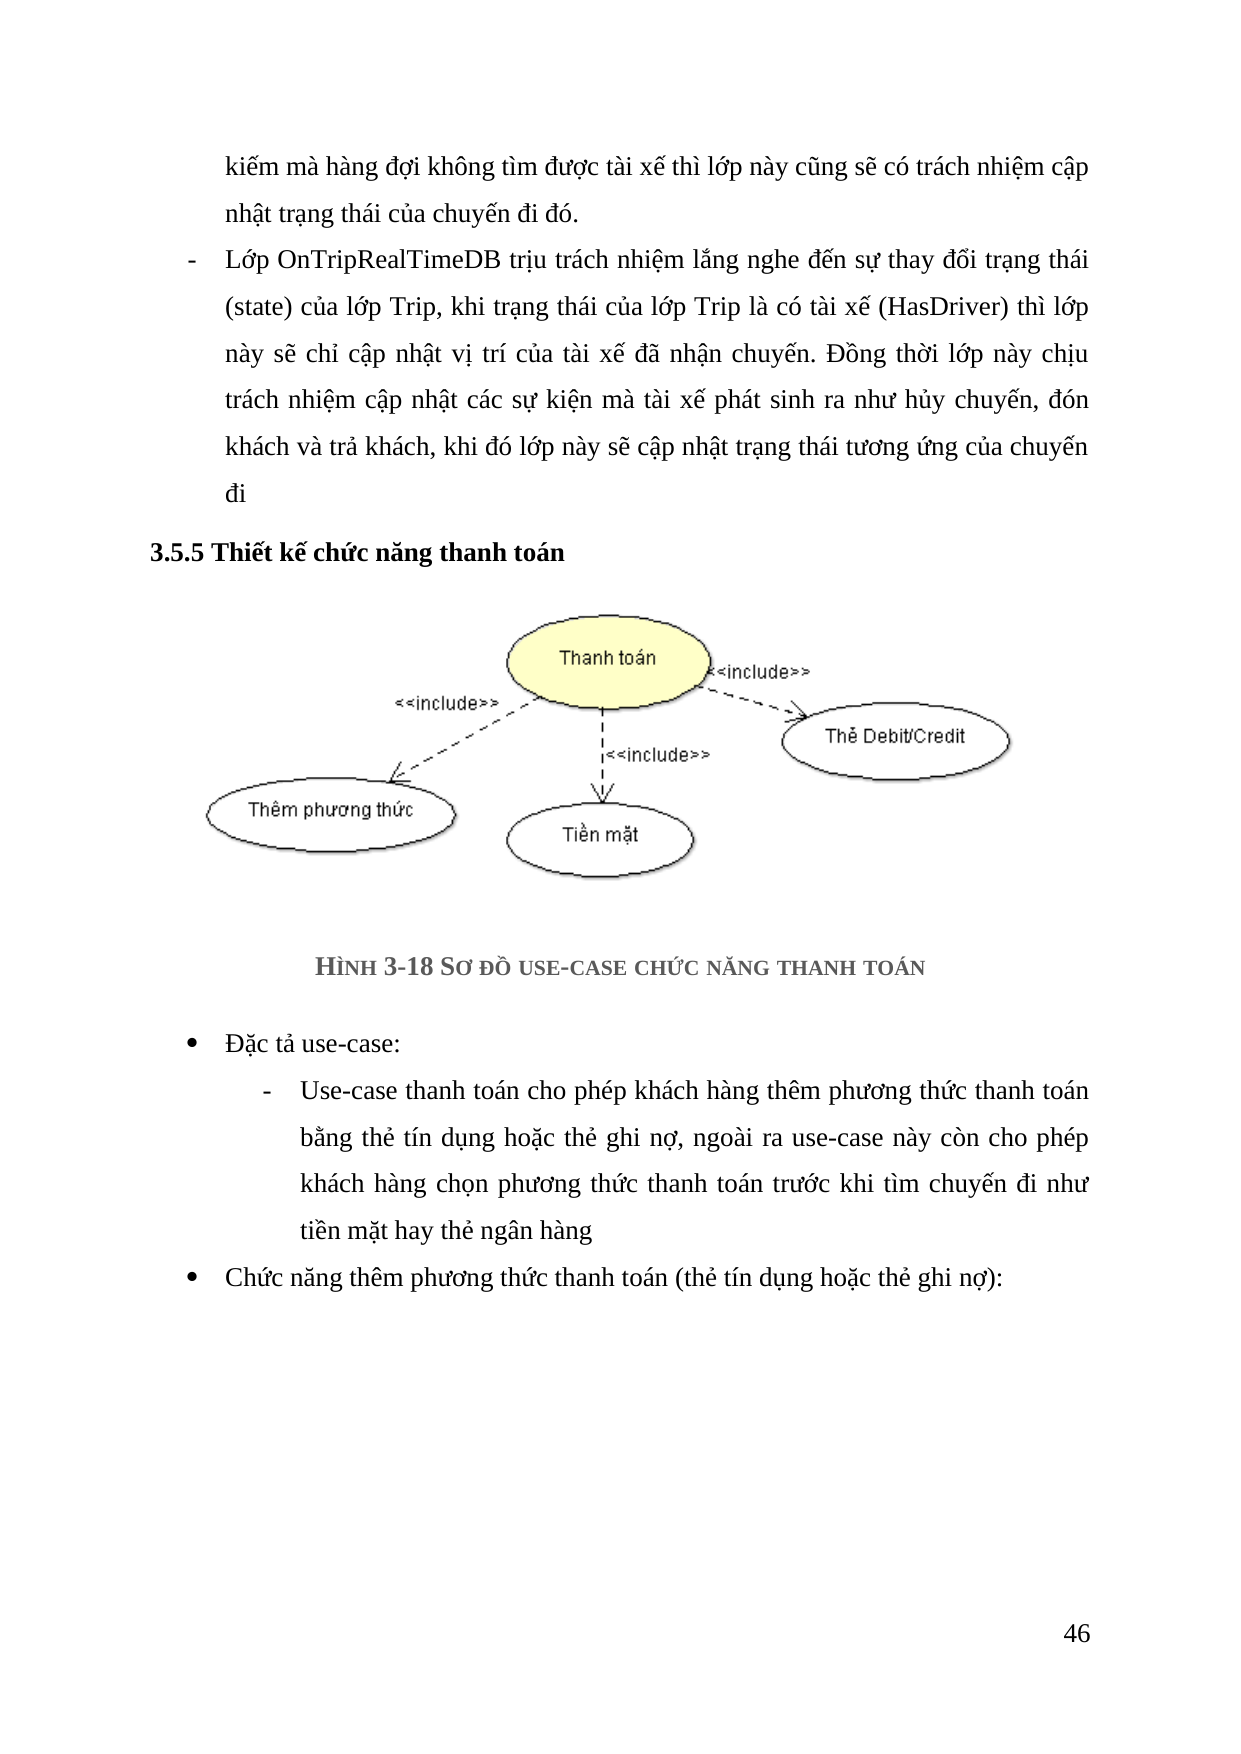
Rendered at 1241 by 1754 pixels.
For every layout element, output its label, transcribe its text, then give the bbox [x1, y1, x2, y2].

picture [161, 582, 1079, 934]
subtitle 3.5.5 Thiết kế chức năng thanh toán [150, 536, 1090, 567]
list Use-case thanh toán cho phép khách hàng thêm phương thức thanh toán bằng thẻ tín dụng hoặc thẻ ghi nợ, ngoài ra use-case này còn cho phép khách hàng chọn phương thức thanh toán trước khi tìm chuyến đi như tiền mặt hay thẻ ngân hàng [262, 1074, 1090, 1245]
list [187, 150, 1090, 228]
list Lớp OnTripRealTimeDB trịu trách nhiệm lắng nghe đến sự thay đổi trạng thái (state) của lớp Trip, khi trạng thái của lớp Trip là có tài xế (HasDriver) thì lớp này sẽ chỉ cập nhật vị trí của tài xế đã nhận chuyến. Đồng thời lớp này chịu trách nhiệm cập nhật các sự kiện mà tài xế phát sinh ra như hủy chuyến, đón khách và trả khách, khi đó lớp này sẽ cập nhật trạng thái tương ứng của chuyến đi [187, 243, 1090, 508]
list Đặc tả use-case: [187, 1027, 1090, 1059]
list Chức năng thêm phương thức thanh toán (thẻ tín dụng hoặc thẻ ghi nợ): [187, 1261, 1090, 1292]
